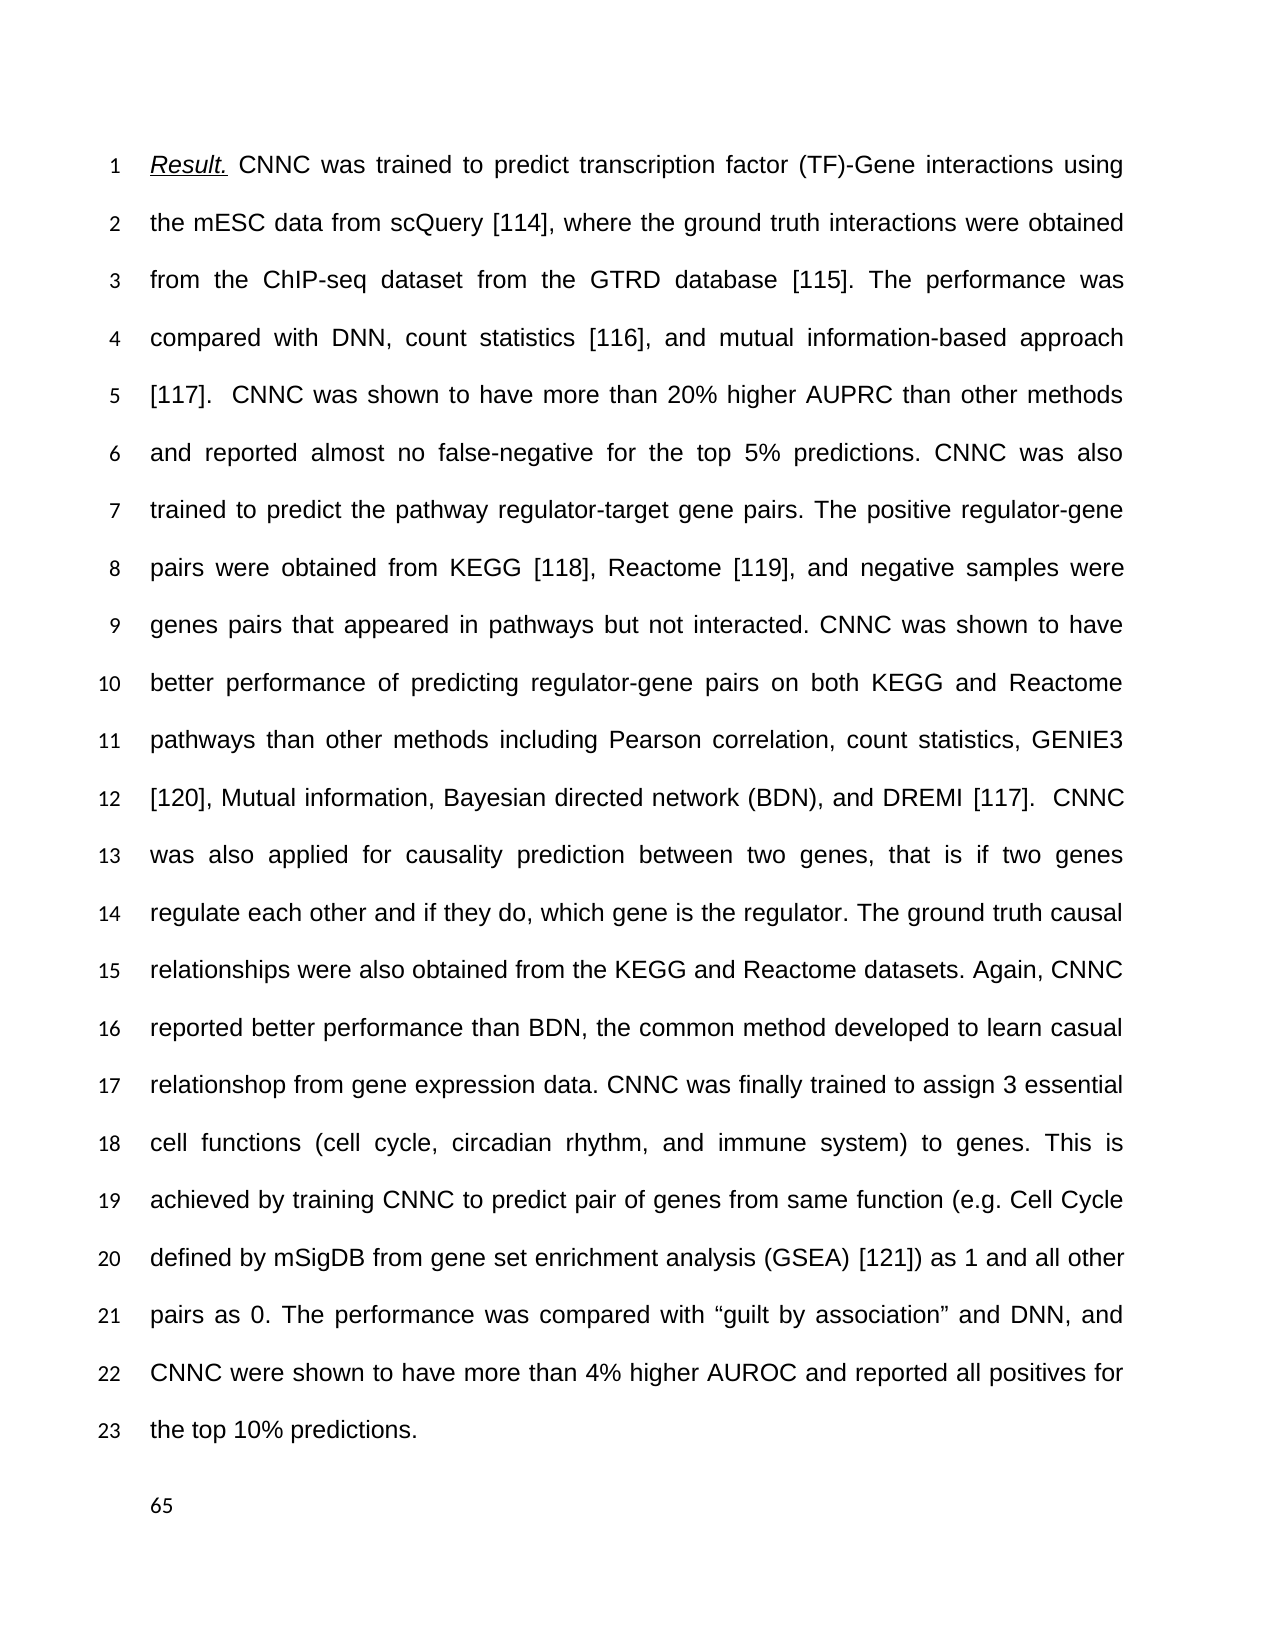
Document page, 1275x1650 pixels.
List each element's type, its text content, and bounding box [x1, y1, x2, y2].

text Result. CNNC was trained to predict transcription factor (TF)-Gene interactions using the mESC data from scQuery [114], where the ground truth interactions were obtained from the ChIP-seq dataset from the GTRD database [115]. The performance was compared with DNN, count statistics [116], and mutual information-based approach [117]. CNNC was shown to have more than 20% higher AUPRC than other methods and reported almost no false-negative for the top 5% predictions. CNNC was also trained to predict the pathway regulator-target gene pairs. The positive regulator-gene pairs were obtained from KEGG [118], Reactome [119], and negative samples were genes pairs that appeared in pathways but not interacted. CNNC was shown to have better performance of predicting regulator-gene pairs on both KEGG and Reactome pathways than other methods including Pearson correlation, count statistics, GENIE3 [120], Mutual information, Bayesian directed network (BDN), and DREMI [117]. CNNC was also applied for causality prediction between two genes, that is if two genes regulate each other and if they do, which gene is the regulator. The ground truth causal relationships were also obtained from the KEGG and Reactome datasets. Again, CNNC reported better performance than BDN, the common method developed to learn casual relationshop from gene expression data. CNNC was finally trained to assign 3 essential cell functions (cell cycle, circadian rhythm, and immune system) to genes. This is achieved by training CNNC to predict pair of genes from same function (e.g. Cell Cycle defined by mSigDB from gene set enrichment analysis (GSEA) [121]) as 1 and all other pairs as 0. The performance was compared with “guilt by association” and DNN, and CNNC were shown to have more than 4% higher AUROC and reported all positives for the top 10% predictions. [150, 150, 1125, 1444]
